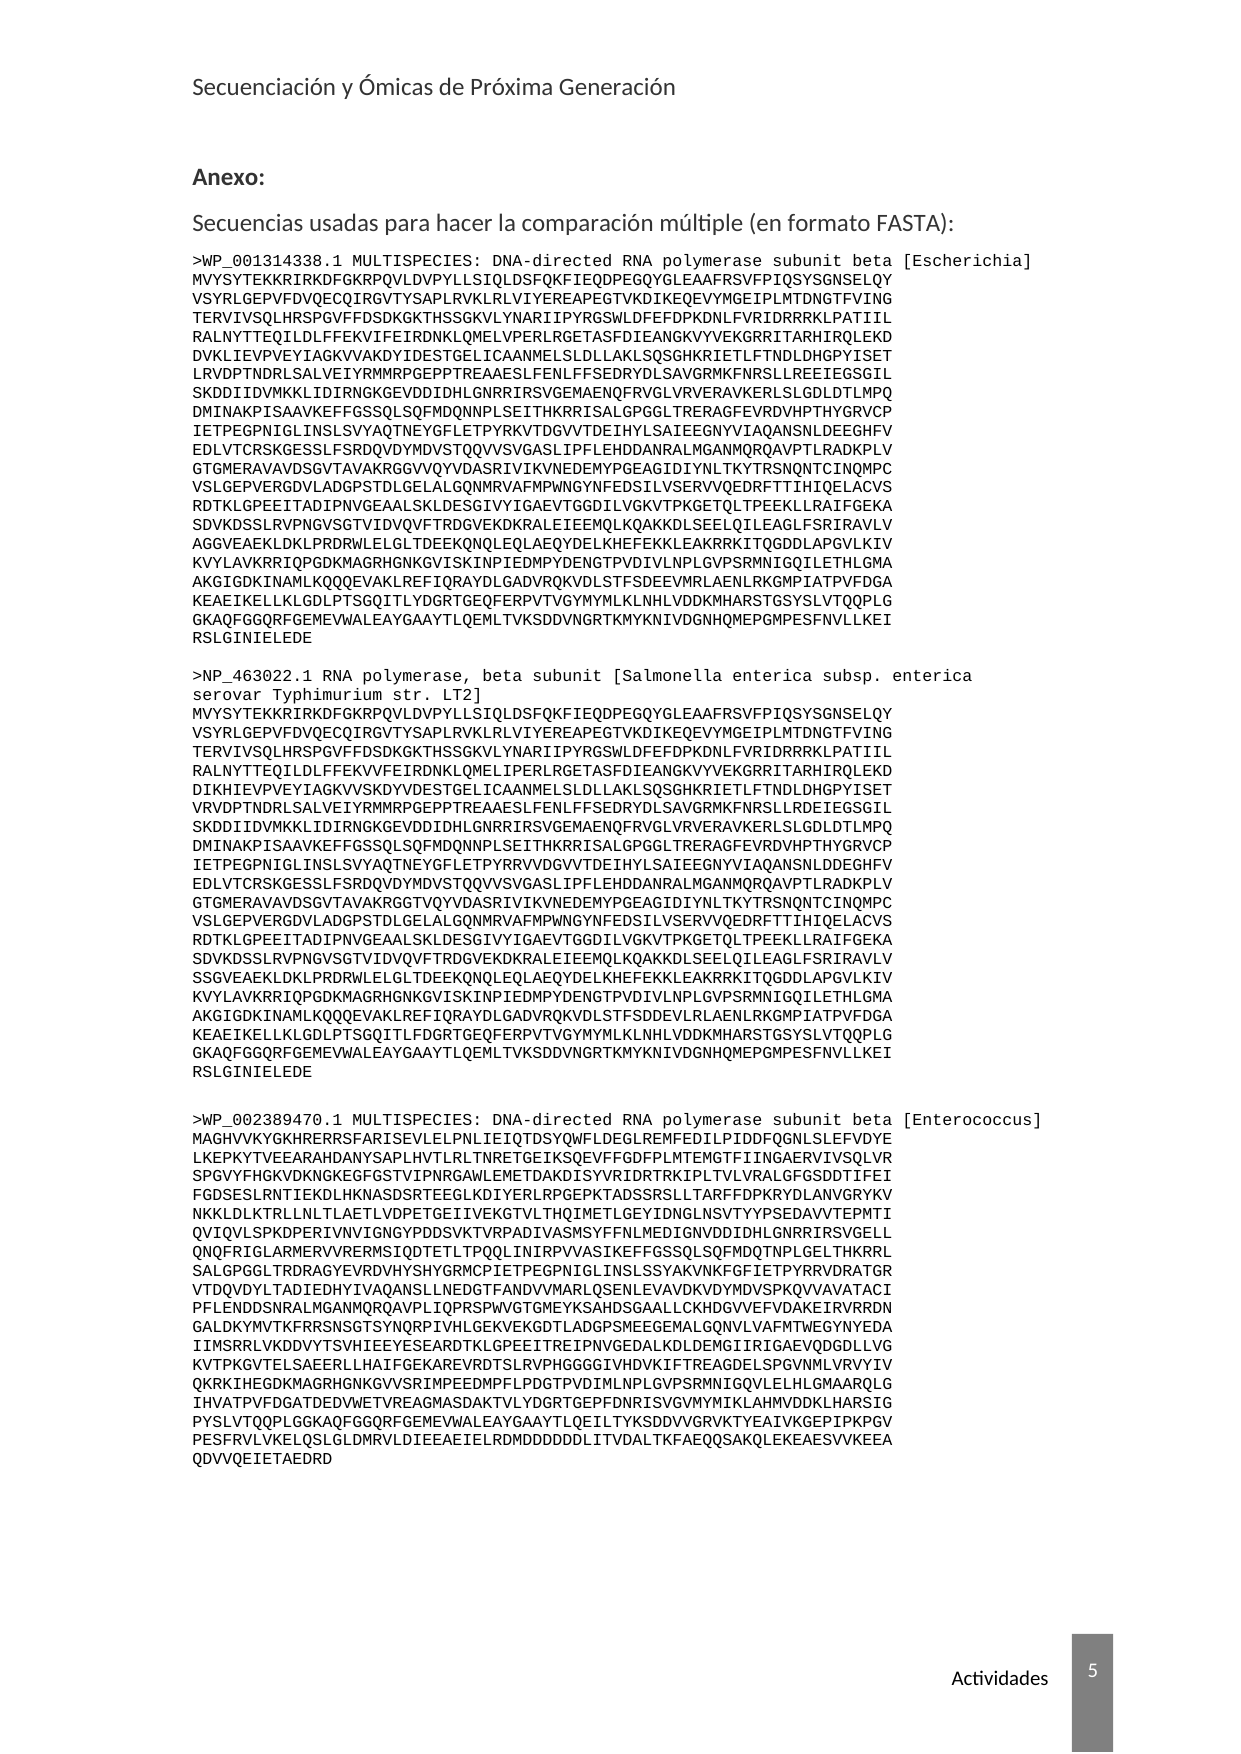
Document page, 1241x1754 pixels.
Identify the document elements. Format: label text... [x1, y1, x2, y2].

text VTDQVDYLTADIEDHYIVAQANSLLNEDGTFANDVVMARLQSENLEVAVDKVDYMDVSPKQVVAVATACI [192, 1281, 1048, 1300]
text GALDKYMVTKFRRSNSGTSYNQRPIVHLGEKVEKGDTLADGPSMEEGEMALGQNVLVAFMTWEGYNYEDA [192, 1319, 1048, 1338]
text KEAEIKELLKLGDLPTSGQITLFDGRTGEQFERPVTVGYMYMLKLNHLVDDKMHARSTGSYSLVTQQPLG [192, 1026, 1048, 1045]
text QKRKIHEGDKMAGRHGNKGVVSRIMPEEDMPFLPDGTPVDIMLNPLGVPSRMNIGQVLELHLGMAARQLG [192, 1375, 1048, 1394]
text >WP_001314338.1 MULTISPECIES: DNA-directed RNA polymerase subunit beta [Escherichia] [192, 253, 1048, 272]
text VRVDPTNDRLSALVEIYRMMRPGEPPTREAAESLFENLFFSEDRYDLSAVGRMKFNRSLLRDEIEGSGIL [192, 800, 1048, 819]
text KVYLAVKRRIQPGDKMAGRHGNKGVISKINPIEDMPYDENGTPVDIVLNPLGVPSRMNIGQILETHLGMA [192, 988, 1048, 1007]
text PYSLVTQQPLGGKAQFGGQRFGEMEVWALEAYGAAYTLQEILTYKSDDVVGRVKTYEAIVKGEPIPKPGV [192, 1413, 1048, 1432]
text LKEPKYTVEEARAHDANYSAPLHVTLRLTNRETGEIKSQEVFFGDFPLMTEMGTFIINGAERVIVSQLVR [192, 1149, 1048, 1168]
text GKAQFGGQRFGEMEVWALEAYGAAYTLQEMLTVKSDDVNGRTKMYKNIVDGNHQMEPGMPESFNVLLKEI [192, 611, 1048, 630]
text >NP_463022.1 RNA polymerase, beta subunit [Salmonella enterica subsp. enterica serovar Typhimurium str. LT2] [192, 668, 1048, 706]
text EDLVTCRSKGESSLFSRDQVDYMDVSTQQVVSVGASLIPFLEHDDANRALMGANMQRQAVPTLRADKPLV [192, 441, 1048, 460]
text SPGVYFHGKVDKNGKEGFGSTVIPNRGAWLEMETDAKDISYVRIDRTRKIPLTVLVRALGFGSDDTIFEI [192, 1168, 1048, 1187]
text RSLGINIELEDE [192, 1064, 1048, 1083]
text RDTKLGPEEITADIPNVGEAALSKLDESGIVYIGAEVTGGDILVGKVTPKGETQLTPEEKLLRAIFGEKA [192, 932, 1048, 951]
text AKGIGDKINAMLKQQQEVAKLREFIQRAYDLGADVRQKVDLSTFSDDEVLRLAENLRKGMPIATPVFDGA [192, 1007, 1048, 1026]
text DVKLIEVPVEYIAGKVVAKDYIDESTGELICAANMELSLDLLAKLSQSGHKRIETLFTNDLDHGPYISET [192, 347, 1048, 366]
text PESFRVLVKELQSLGLDMRVLDIEEAEIELRDMDDDDDDLITVDALTKFAEQQSAKQLEKEAESVVKEEA [192, 1432, 1048, 1451]
text Anexo: [192, 161, 1048, 192]
text EDLVTCRSKGESSLFSRDQVDYMDVSTQQVVSVGASLIPFLEHDDANRALMGANMQRQAVPTLRADKPLV [192, 875, 1048, 894]
text IIMSRRLVKDDVYTSVHIEEYESEARDTKLGPEEITREIPNVGEDALKDLDEMGIIRIGAEVQDGDLLVG [192, 1338, 1048, 1357]
text DMINAKPISAAVKEFFGSSQLSQFMDQNNPLSEITHKRRISALGPGGLTRERAGFEVRDVHPTHYGRVCP [192, 838, 1048, 856]
text PFLENDDSNRALMGANMQRQAVPLIQPRSPWVGTGMEYKSAHDSGAALLCKHDGVVEFVDAKEIRVRRDN [192, 1300, 1048, 1319]
text KEAEIKELLKLGDLPTSGQITLYDGRTGEQFERPVTVGYMYMLKLNHLVDDKMHARSTGSYSLVTQQPLG [192, 592, 1048, 611]
text VSLGEPVERGDVLADGPSTDLGELALGQNMRVAFMPWNGYNFEDSILVSERVVQEDRFTTIHIQELACVS [192, 913, 1048, 932]
text MVYSYTEKKRIRKDFGKRPQVLDVPYLLSIQLDSFQKFIEQDPEGQYGLEAAFRSVFPIQSYSGNSELQY [192, 706, 1048, 724]
text IHVATPVFDGATDEDVWETVREAGMASDAKTVLYDGRTGEPFDNRISVGVMYMIKLAHMVDDKLHARSIG [192, 1394, 1048, 1413]
text DIKHIEVPVEYIAGKVVSKDYVDESTGELICAANMELSLDLLAKLSQSGHKRIETLFTNDLDHGPYISET [192, 781, 1048, 800]
text IETPEGPNIGLINSLSVYAQTNEYGFLETPYRKVTDGVVTDEIHYLSAIEEGNYVIAQANSNLDEEGHFV [192, 422, 1048, 441]
text TERVIVSQLHRSPGVFFDSDKGKTHSSGKVLYNARIIPYRGSWLDFEFDPKDNLFVRIDRRRKLPATIIL [192, 309, 1048, 328]
text RDTKLGPEEITADIPNVGEAALSKLDESGIVYIGAEVTGGDILVGKVTPKGETQLTPEEKLLRAIFGEKA [192, 498, 1048, 517]
text VSLGEPVERGDVLADGPSTDLGELALGQNMRVAFMPWNGYNFEDSILVSERVVQEDRFTTIHIQELACVS [192, 479, 1048, 498]
text SSGVEAEKLDKLPRDRWLELGLTDEEKQNQLEQLAEQYDELKHEFEKKLEAKRRKITQGDDLAPGVLKIV [192, 969, 1048, 988]
text NKKLDLKTRLLNLTLAETLVDPETGEIIVEKGTVLTHQIMETLGEYIDNGLNSVTYYPSEDAVVTEPMTI [192, 1206, 1048, 1224]
text IETPEGPNIGLINSLSVYAQTNEYGFLETPYRRVVDGVVTDEIHYLSAIEEGNYVIAQANSNLDDEGHFV [192, 856, 1048, 875]
text KVTPKGVTELSAEERLLHAIFGEKAREVRDTSLRVPHGGGGIVHDVKIFTREAGDELSPGVNMLVRVYIV [192, 1357, 1048, 1375]
text TERVIVSQLHRSPGVFFDSDKGKTHSSGKVLYNARIIPYRGSWLDFEFDPKDNLFVRIDRRRKLPATIIL [192, 743, 1048, 762]
text QNQFRIGLARMERVVRERMSIQDTETLTPQQLINIRPVVASIKEFFGSSQLSQFMDQTNPLGELTHKRRL [192, 1243, 1048, 1262]
text AKGIGDKINAMLKQQQEVAKLREFIQRAYDLGADVRQKVDLSTFSDEEVMRLAENLRKGMPIATPVFDGA [192, 573, 1048, 592]
text AGGVEAEKLDKLPRDRWLELGLTDEEKQNQLEQLAEQYDELKHEFEKKLEAKRRKITQGDDLAPGVLKIV [192, 536, 1048, 554]
text GKAQFGGQRFGEMEVWALEAYGAAYTLQEMLTVKSDDVNGRTKMYKNIVDGNHQMEPGMPESFNVLLKEI [192, 1045, 1048, 1064]
text GTGMERAVAVDSGVTAVAKRGGTVQYVDASRIVIKVNEDEMYPGEAGIDIYNLTKYTRSNQNTCINQMPC [192, 894, 1048, 913]
text GTGMERAVAVDSGVTAVAKRGGVVQYVDASRIVIKVNEDEMYPGEAGIDIYNLTKYTRSNQNTCINQMPC [192, 460, 1048, 479]
text QDVVQEIETAEDRD [192, 1451, 1048, 1470]
text RALNYTTEQILDLFFEKVVFEIRDNKLQMELIPERLRGETASFDIEANGKVYVEKGRRITARHIRQLEKD [192, 762, 1048, 781]
text LRVDPTNDRLSALVEIYRMMRPGEPPTREAAESLFENLFFSEDRYDLSAVGRMKFNRSLLREEIEGSGIL [192, 366, 1048, 385]
text KVYLAVKRRIQPGDKMAGRHGNKGVISKINPIEDMPYDENGTPVDIVLNPLGVPSRMNIGQILETHLGMA [192, 554, 1048, 573]
text SDVKDSSLRVPNGVSGTVIDVQVFTRDGVEKDKRALEIEEMQLKQAKKDLSEELQILEAGLFSRIRAVLV [192, 517, 1048, 536]
text SDVKDSSLRVPNGVSGTVIDVQVFTRDGVEKDKRALEIEEMQLKQAKKDLSEELQILEAGLFSRIRAVLV [192, 951, 1048, 969]
text Secuencias usadas para hacer la comparación múltiple (en formato FASTA): [192, 207, 1048, 238]
text MVYSYTEKKRIRKDFGKRPQVLDVPYLLSIQLDSFQKFIEQDPEGQYGLEAAFRSVFPIQSYSGNSELQY [192, 272, 1048, 291]
text FGDSESLRNTIEKDLHKNASDSRTEEGLKDIYERLRPGEPKTADSSRSLLTARFFDPKRYDLANVGRYKV [192, 1187, 1048, 1206]
text DMINAKPISAAVKEFFGSSQLSQFMDQNNPLSEITHKRRISALGPGGLTRERAGFEVRDVHPTHYGRVCP [192, 404, 1048, 422]
text RALNYTTEQILDLFFEKVIFEIRDNKLQMELVPERLRGETASFDIEANGKVYVEKGRRITARHIRQLEKD [192, 328, 1048, 347]
text MAGHVVKYGKHRERRSFARISEVLELPNLIEIQTDSYQWFLDEGLREMFEDILPIDDFQGNLSLEFVDYE [192, 1130, 1048, 1149]
text SKDDIIDVMKKLIDIRNGKGEVDDIDHLGNRRIRSVGEMAENQFRVGLVRVERAVKERLSLGDLDTLMPQ [192, 385, 1048, 404]
text >WP_002389470.1 MULTISPECIES: DNA-directed RNA polymerase subunit beta [Enterococcus] [192, 1111, 1048, 1130]
text SALGPGGLTRDRAGYEVRDVHYSHYGRMCPIETPEGPNIGLINSLSSYAKVNKFGFIETPYRRVDRATGR [192, 1262, 1048, 1281]
text SKDDIIDVMKKLIDIRNGKGEVDDIDHLGNRRIRSVGEMAENQFRVGLVRVERAVKERLSLGDLDTLMPQ [192, 819, 1048, 838]
text VSYRLGEPVFDVQECQIRGVTYSAPLRVKLRLVIYEREAPEGTVKDIKEQEVYMGEIPLMTDNGTFVING [192, 291, 1048, 309]
text RSLGINIELEDE [192, 630, 1048, 649]
text QVIQVLSPKDPERIVNVIGNGYPDDSVKTVRPADIVASMSYFFNLMEDIGNVDDIDHLGNRRIRSVGELL [192, 1224, 1048, 1243]
text VSYRLGEPVFDVQECQIRGVTYSAPLRVKLRLVIYEREAPEGTVKDIKEQEVYMGEIPLMTDNGTFVING [192, 724, 1048, 743]
